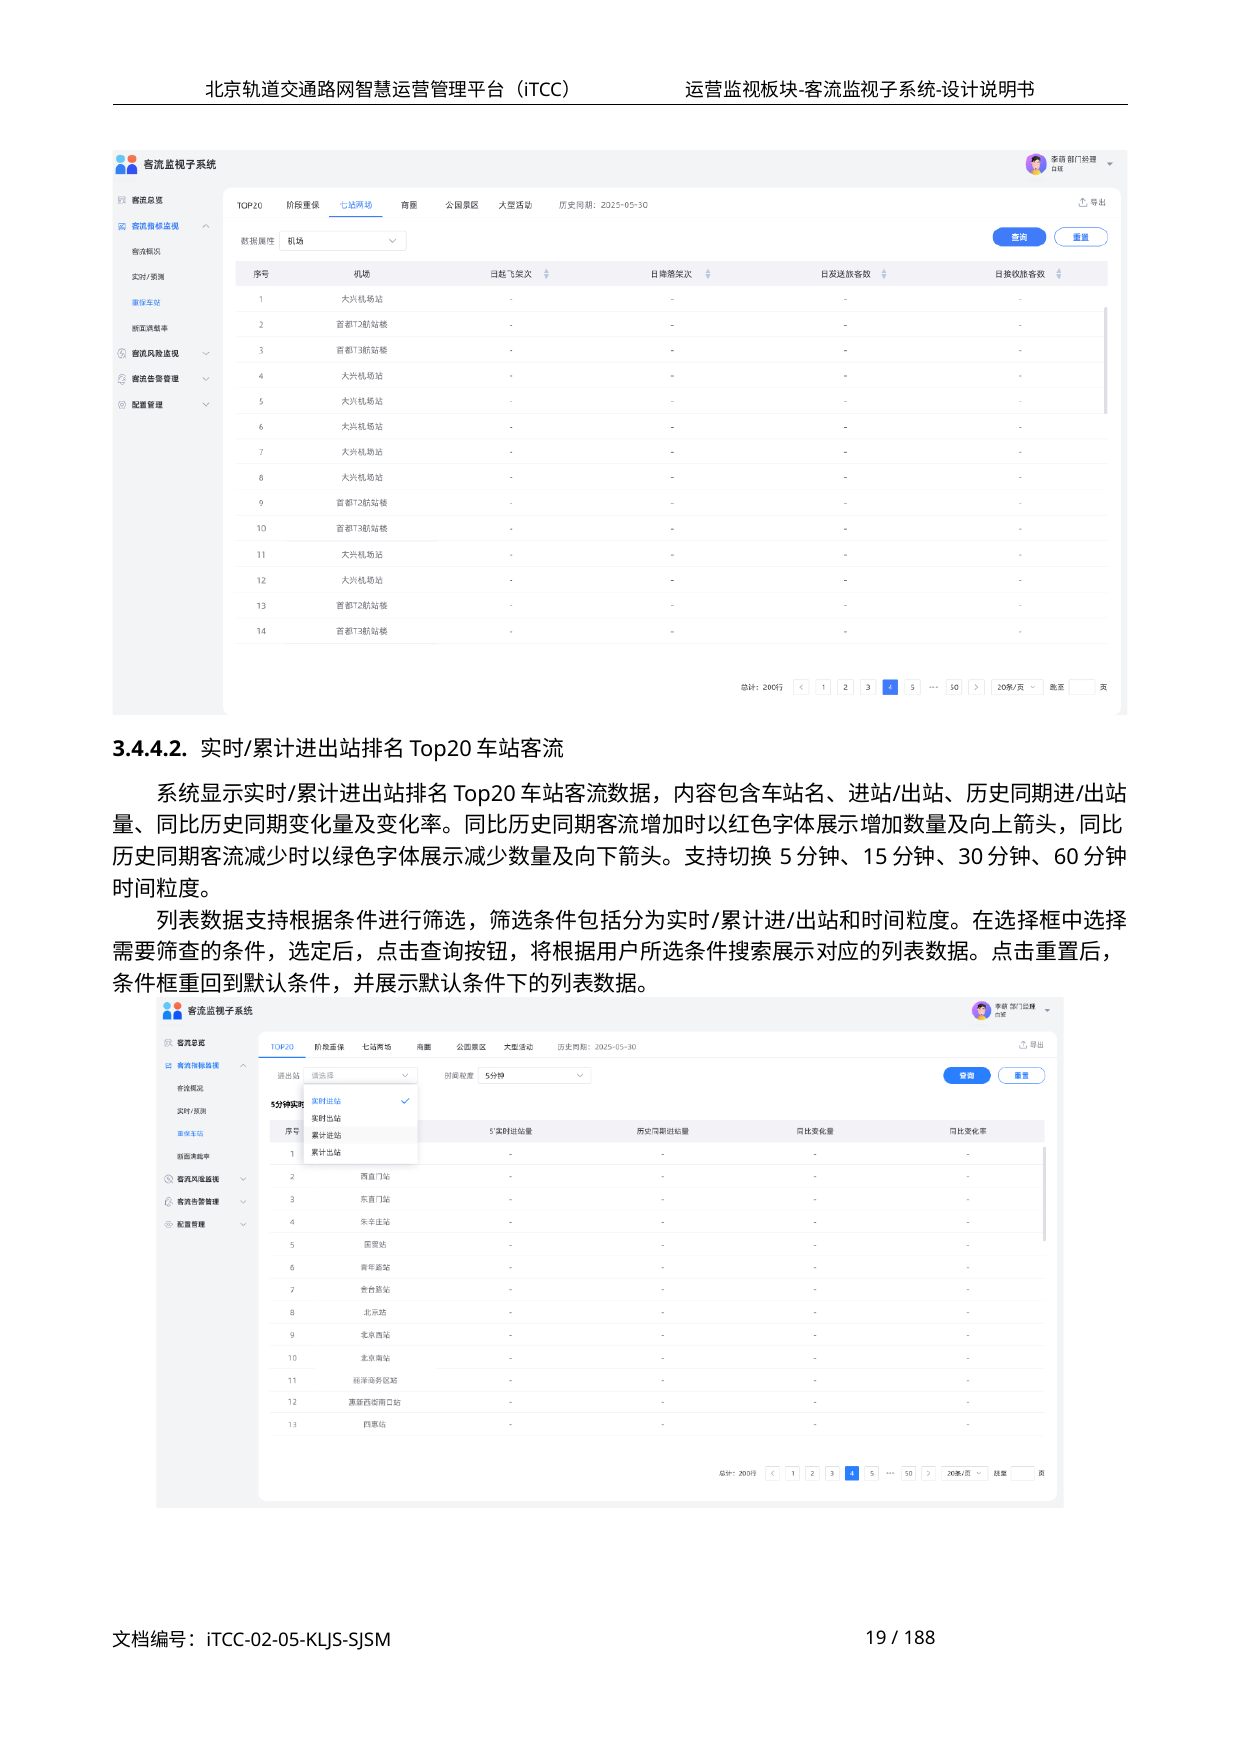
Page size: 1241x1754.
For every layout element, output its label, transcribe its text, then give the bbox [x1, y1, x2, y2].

picture [112, 150, 1128, 715]
text 系统显示实时/累计进出站排名Top20车站客流数据，内容包含车站名、进站/出站、历史同期进/出站量、同比历史同期变化量及变化率。同比历史同期客流增加时以红色字体展示增加数量及向上箭头，同比历史同期客流减少时以绿色字体展示减少数量及向下箭头。支持切换5分钟、15分钟、30分钟、60分钟时间粒度。 [112, 776, 1128, 903]
picture [156, 997, 1064, 1508]
subtitle 实时/累计进出站排名Top20车站客流 [112, 731, 1128, 763]
text 列表数据支持根据条件进行筛选，筛选条件包括分为实时/累计进/出站和时间粒度。在选择框中选择需要筛查的条件，选定后，点击查询按钮，将根据用户所选条件搜索展示对应的列表数据。点击重置后，条件框重回到默认条件，并展示默认条件下的列表数据。 [112, 903, 1128, 998]
